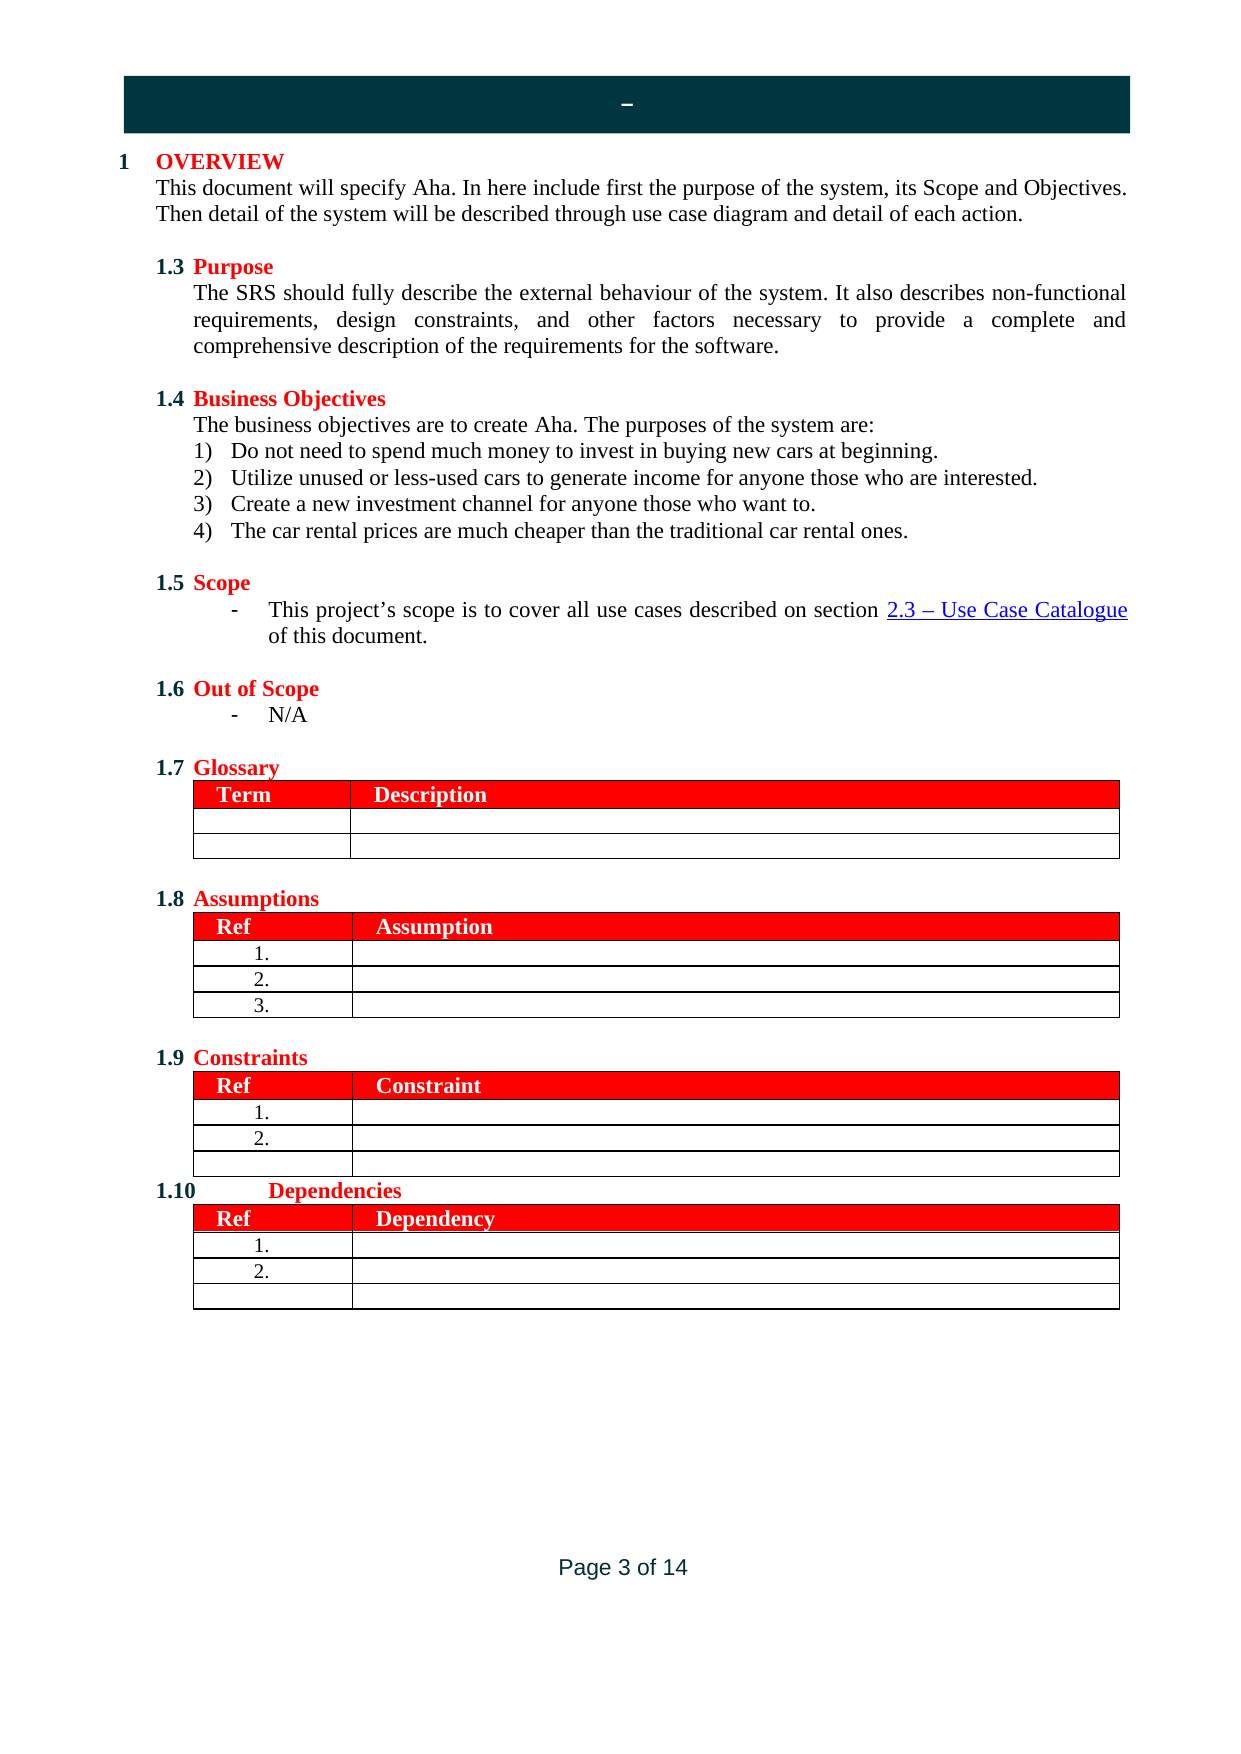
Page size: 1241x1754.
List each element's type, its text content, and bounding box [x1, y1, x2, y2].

table_cell [194, 1100, 352, 1124]
table_cell [194, 1284, 352, 1308]
subtitle Business Objectives [156, 385, 1128, 411]
table_header Description [351, 781, 1119, 808]
table_cell [194, 967, 352, 991]
subtitle Scope [156, 569, 1128, 596]
table_header Ref [194, 1205, 352, 1231]
table_header Constraint [353, 1072, 1119, 1099]
table_cell [194, 1126, 352, 1150]
table_cell [353, 1152, 1119, 1176]
subtitle Constraints [156, 1044, 1128, 1071]
table_header Term [194, 781, 350, 808]
subtitle Dependencies [156, 1177, 1128, 1203]
table_cell [194, 993, 352, 1017]
list Create a new investment channel for anyone those who want to. [193, 490, 1128, 517]
table_cell [353, 1100, 1119, 1124]
text The business objectives are to create Aha. The purposes of the system are: [193, 411, 1128, 438]
table_cell [194, 1152, 352, 1176]
subtitle Assumptions [156, 885, 1128, 912]
table_header Dependency [353, 1205, 1119, 1231]
list Utilize unused or less-used cars to generate income for anyone those who are interested. [193, 464, 1128, 490]
list N/A [231, 701, 1128, 728]
text The SRS should fully describe the external behaviour of the system. It also describes non-functional requirements, design constraints, and other factors necessary to provide a complete and comprehensive description of the requirements for the software. [193, 279, 1128, 358]
table_cell [353, 1126, 1119, 1150]
table_cell [194, 941, 352, 965]
table_cell [353, 1284, 1119, 1308]
table_cell [194, 1259, 352, 1283]
table_cell [353, 967, 1119, 991]
subtitle Purpose [156, 253, 1128, 279]
table_header Ref [194, 913, 352, 940]
list This project’s scope is to cover all use cases described on section 2.3 – Use Case Catalogue of this document. [231, 596, 1128, 648]
table_cell [353, 1233, 1119, 1257]
table_cell [353, 1259, 1119, 1283]
subtitle OVERVIEW [118, 148, 1128, 174]
table_cell [194, 1233, 352, 1257]
table_cell [353, 993, 1119, 1017]
table_cell [353, 941, 1119, 965]
table_cell [194, 809, 350, 833]
table_cell [351, 834, 1119, 858]
table_header Assumption [353, 913, 1119, 940]
subtitle Glossary [156, 754, 1128, 780]
list Do not need to spend much money to invest in buying new cars at beginning. [193, 438, 1128, 464]
text This document will specify Aha. In here include first the purpose of the system, its Scope and Objectives. Then detail of the system will be described through use case diagram and detail of each action. [156, 174, 1128, 227]
table_header Ref [194, 1072, 352, 1099]
subtitle Out of Scope [156, 675, 1128, 701]
list The car rental prices are much cheaper than the traditional car rental ones. [193, 517, 1128, 543]
table_cell [194, 834, 350, 858]
table_cell [351, 809, 1119, 833]
